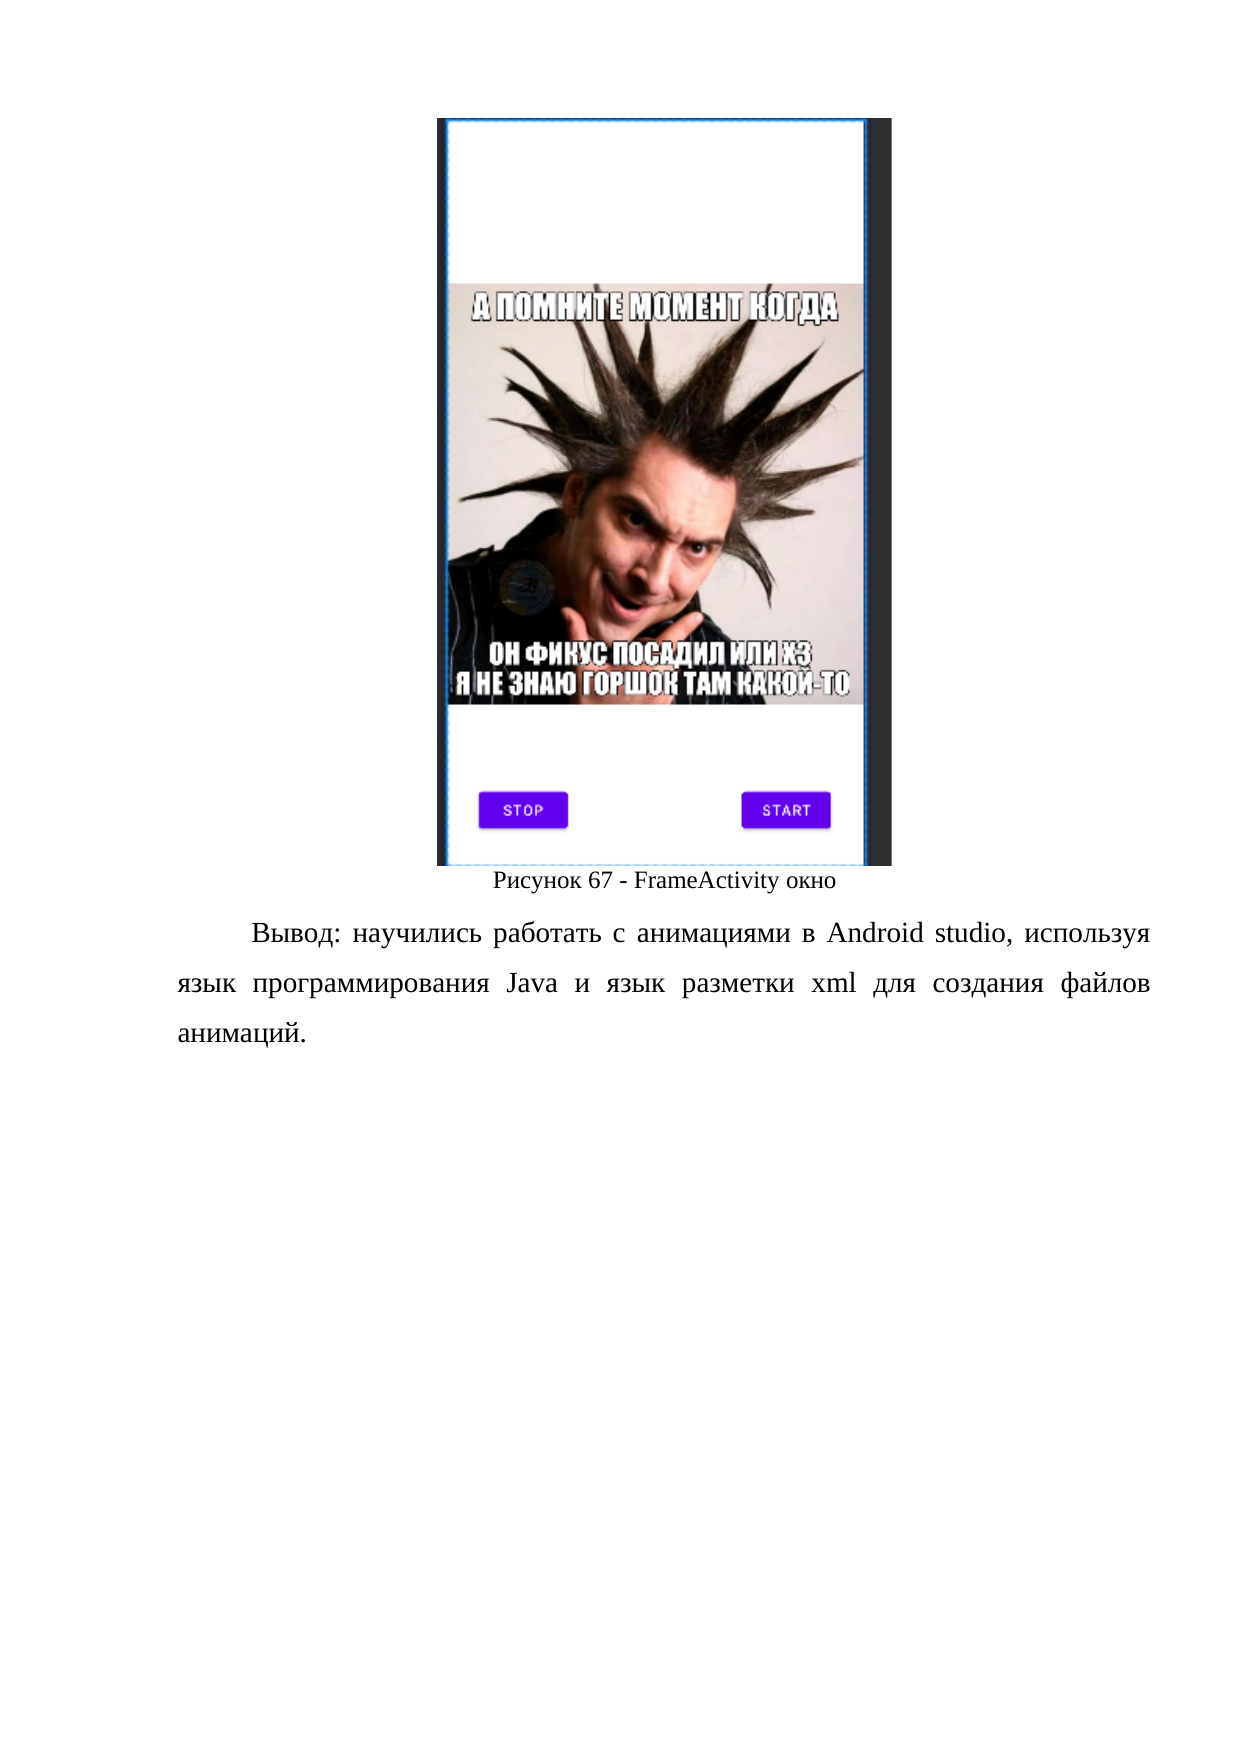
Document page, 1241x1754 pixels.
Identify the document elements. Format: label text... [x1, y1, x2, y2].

picture [437, 118, 892, 866]
text Вывод: научились работать с анимациями в Android studio, используя язык программирования Java и язык разметки xml для создания файлов анимаций. [177, 915, 1152, 1049]
text Рисунок 67 - FrameActivity окно [177, 865, 1152, 894]
